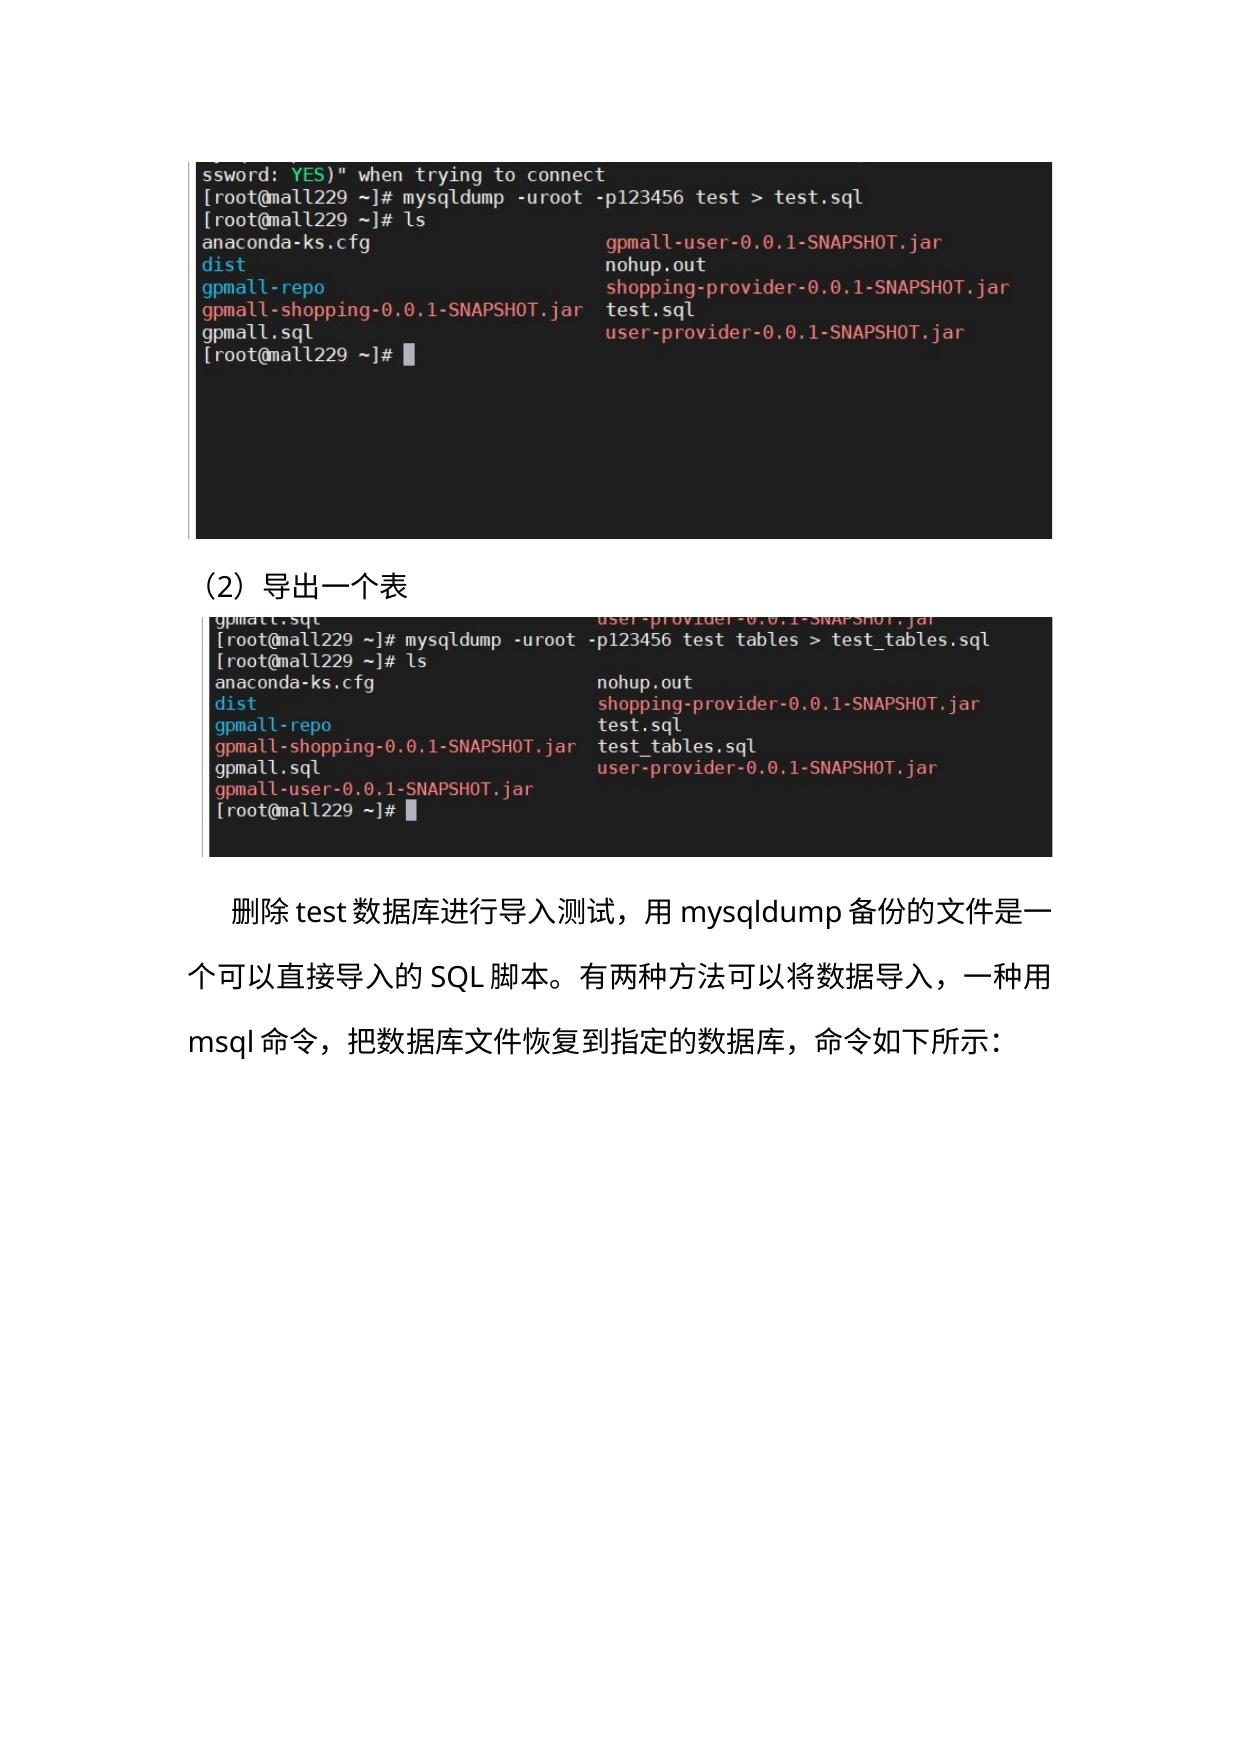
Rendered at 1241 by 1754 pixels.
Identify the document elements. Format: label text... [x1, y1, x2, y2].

picture [187, 162, 1053, 539]
text 删除test数据库进行导入测试，用mysqldump备份的文件是一个可以直接导入的SQL脚本。有两种方法可以将数据导入，一种用msql命令，把数据库文件恢复到指定的数据库，命令如下所示： [187, 877, 1053, 1072]
picture [187, 617, 1053, 857]
list （2）导出一个表 [187, 552, 1053, 617]
